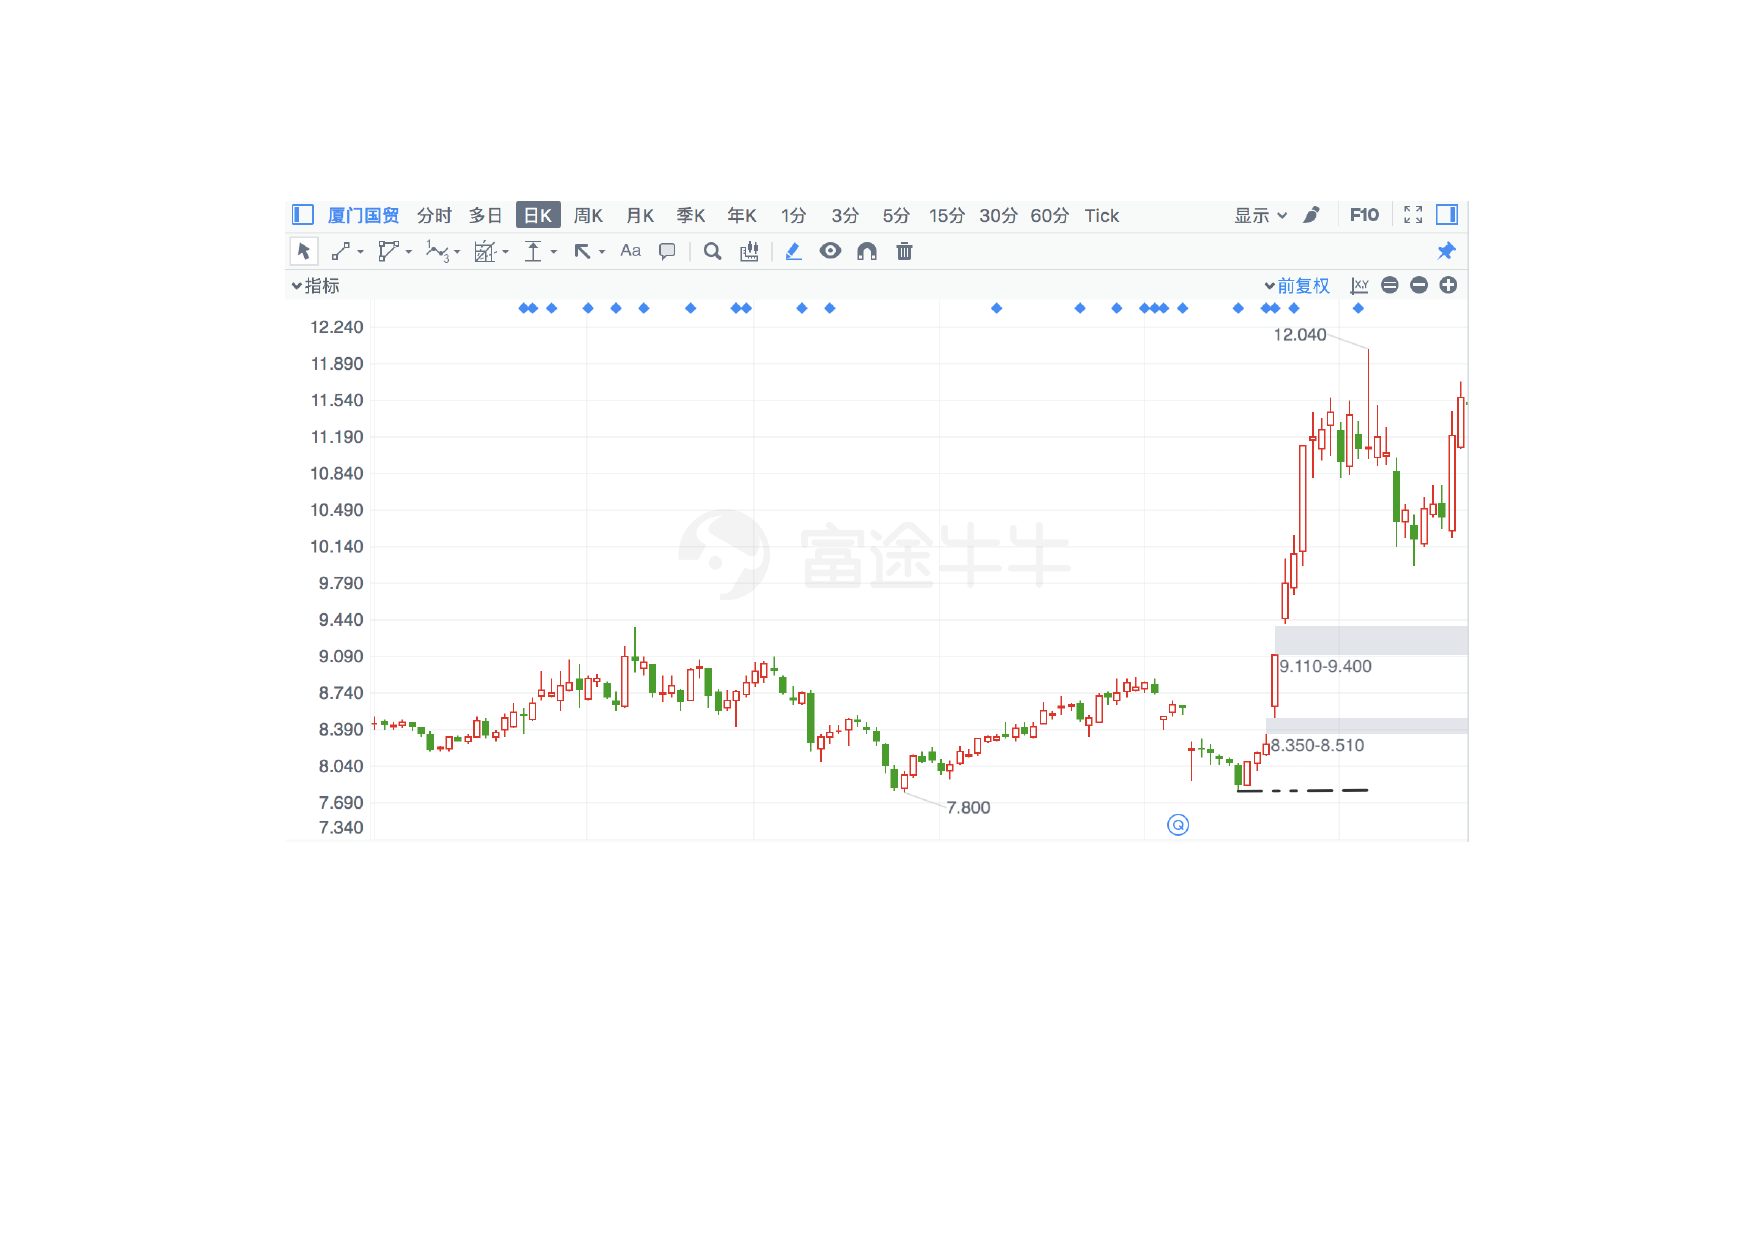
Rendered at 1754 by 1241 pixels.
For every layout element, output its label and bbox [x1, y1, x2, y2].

picture [285, 201, 1469, 842]
